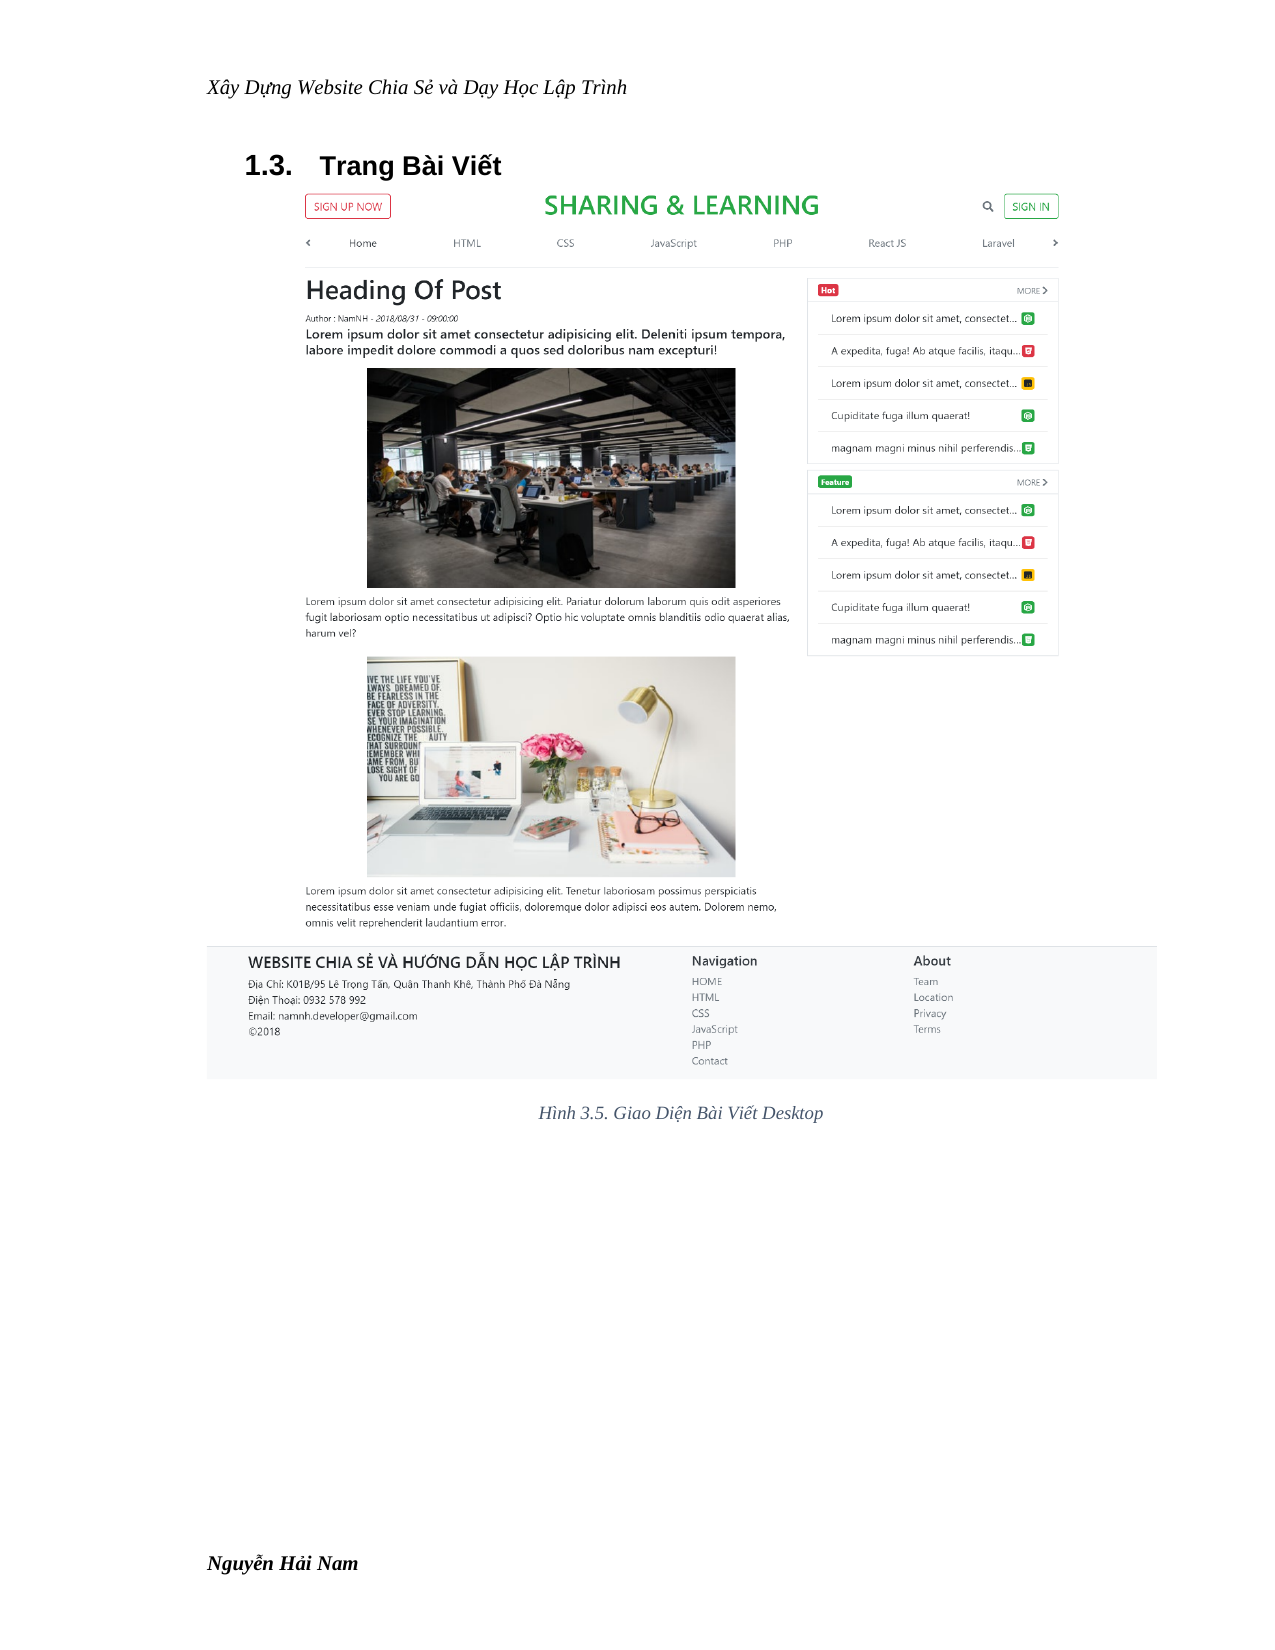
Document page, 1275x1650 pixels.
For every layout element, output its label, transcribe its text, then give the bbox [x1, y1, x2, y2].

picture [206, 183, 1157, 1084]
text Hình 3.5. Giao Diện Bài Viết Desktop [207, 1102, 1157, 1124]
subtitle Trang Bài Viết [244, 148, 1157, 181]
